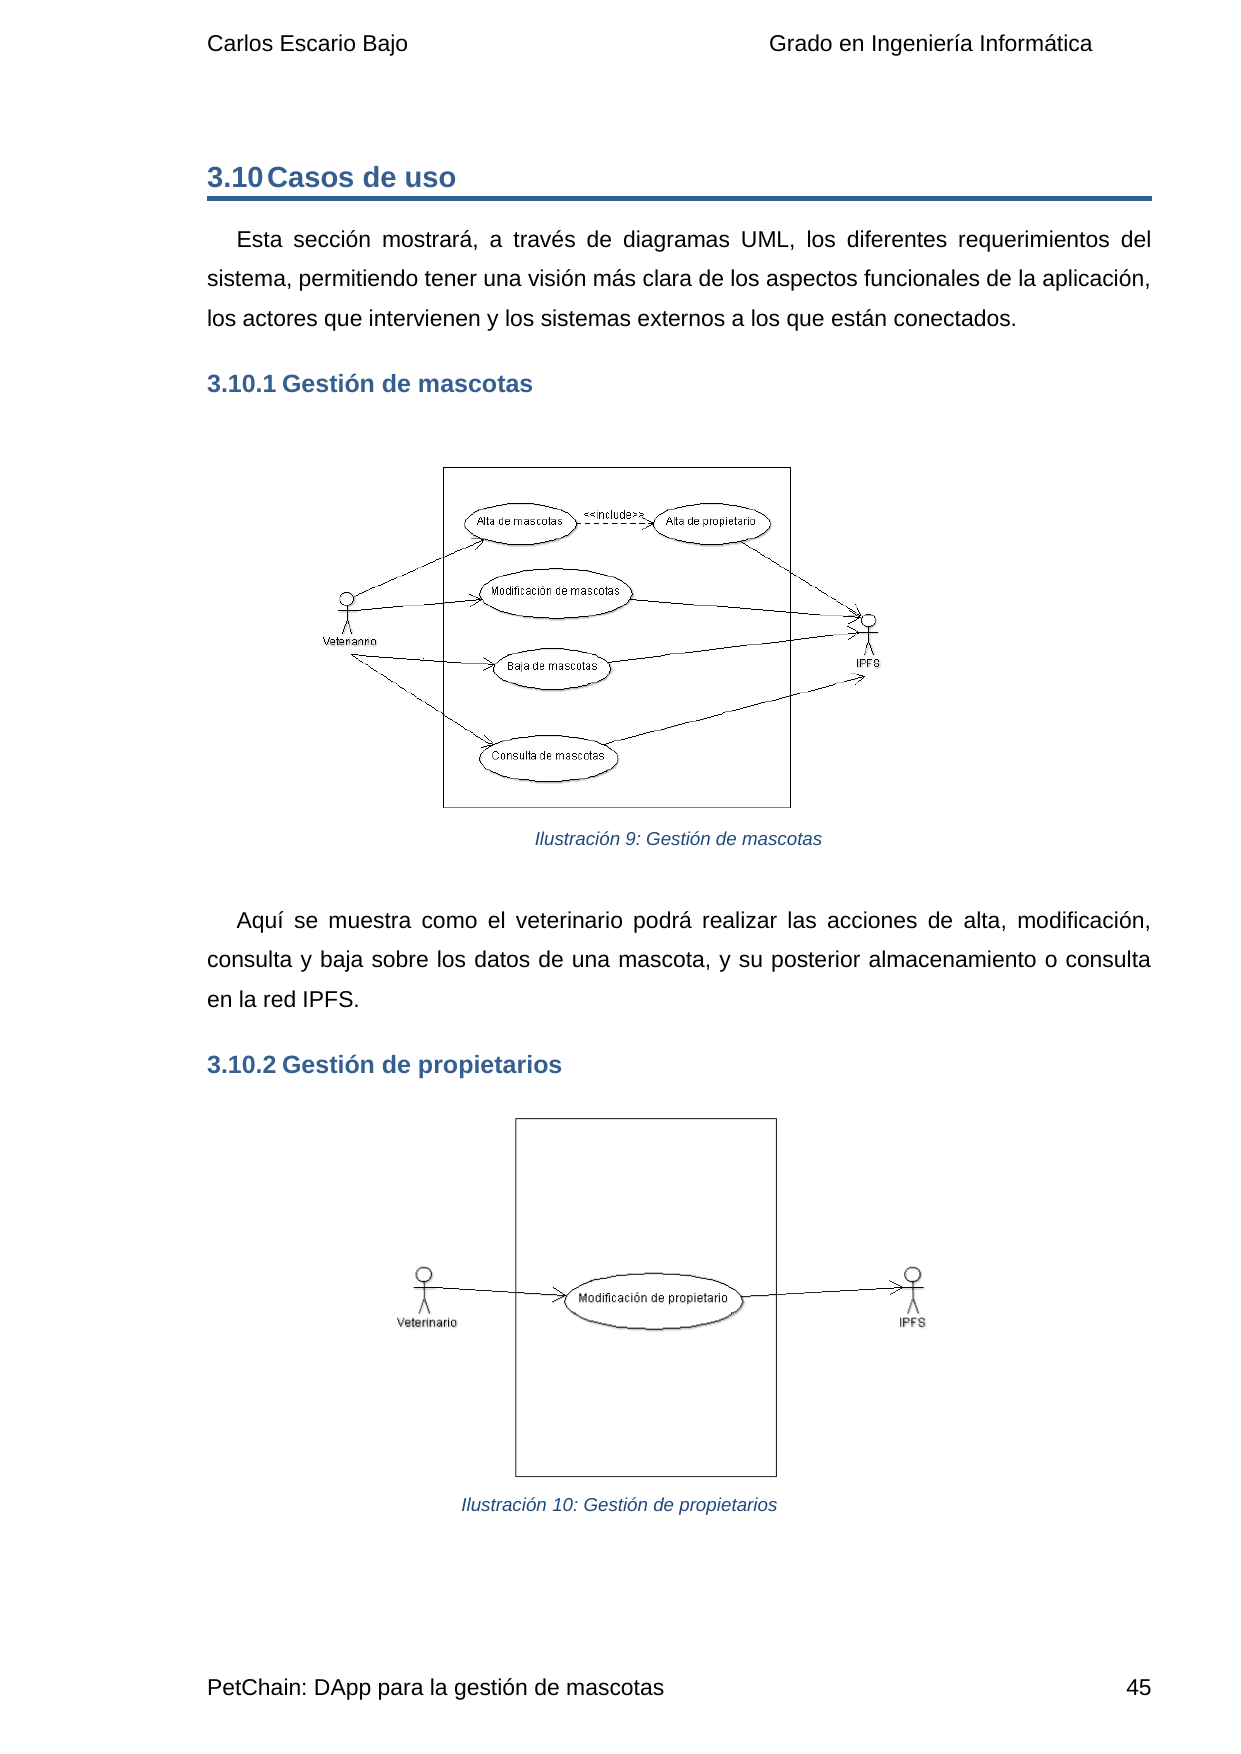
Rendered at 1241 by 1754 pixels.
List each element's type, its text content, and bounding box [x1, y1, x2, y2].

picture [391, 1106, 944, 1483]
picture [315, 423, 904, 827]
subtitle Gestión de mascotas [207, 369, 1152, 398]
text Aquí se muestra como el veterinario podrá realizar las acciones de alta, modificación, consulta y baja sobre los datos de una mascota, y su posterior almacenamiento o consulta en la red IPFS. [207, 907, 1152, 946]
text Aquí se muestra como el veterinario podrá realizar las acciones de alta, modificación, consulta y baja sobre los datos de una mascota, y su posterior almacenamiento o consulta en la red IPFS. [207, 973, 1152, 1012]
subtitle Gestión de propietarios [207, 1050, 1152, 1079]
text Esta sección mostrará, a través de diagramas UML, los diferentes requerimientos del sistema, permitiendo tener una visión más clara de los aspectos funcionales de la aplicación, los actores que intervienen y los sistemas externos a los que están conectados. [207, 226, 1152, 265]
text Esta sección mostrará, a través de diagramas UML, los diferentes requerimientos del sistema, permitiendo tener una visión más clara de los aspectos funcionales de la aplicación, los actores que intervienen y los sistemas externos a los que están conectados. [207, 291, 1152, 331]
subtitle Casos de uso [207, 160, 1152, 196]
